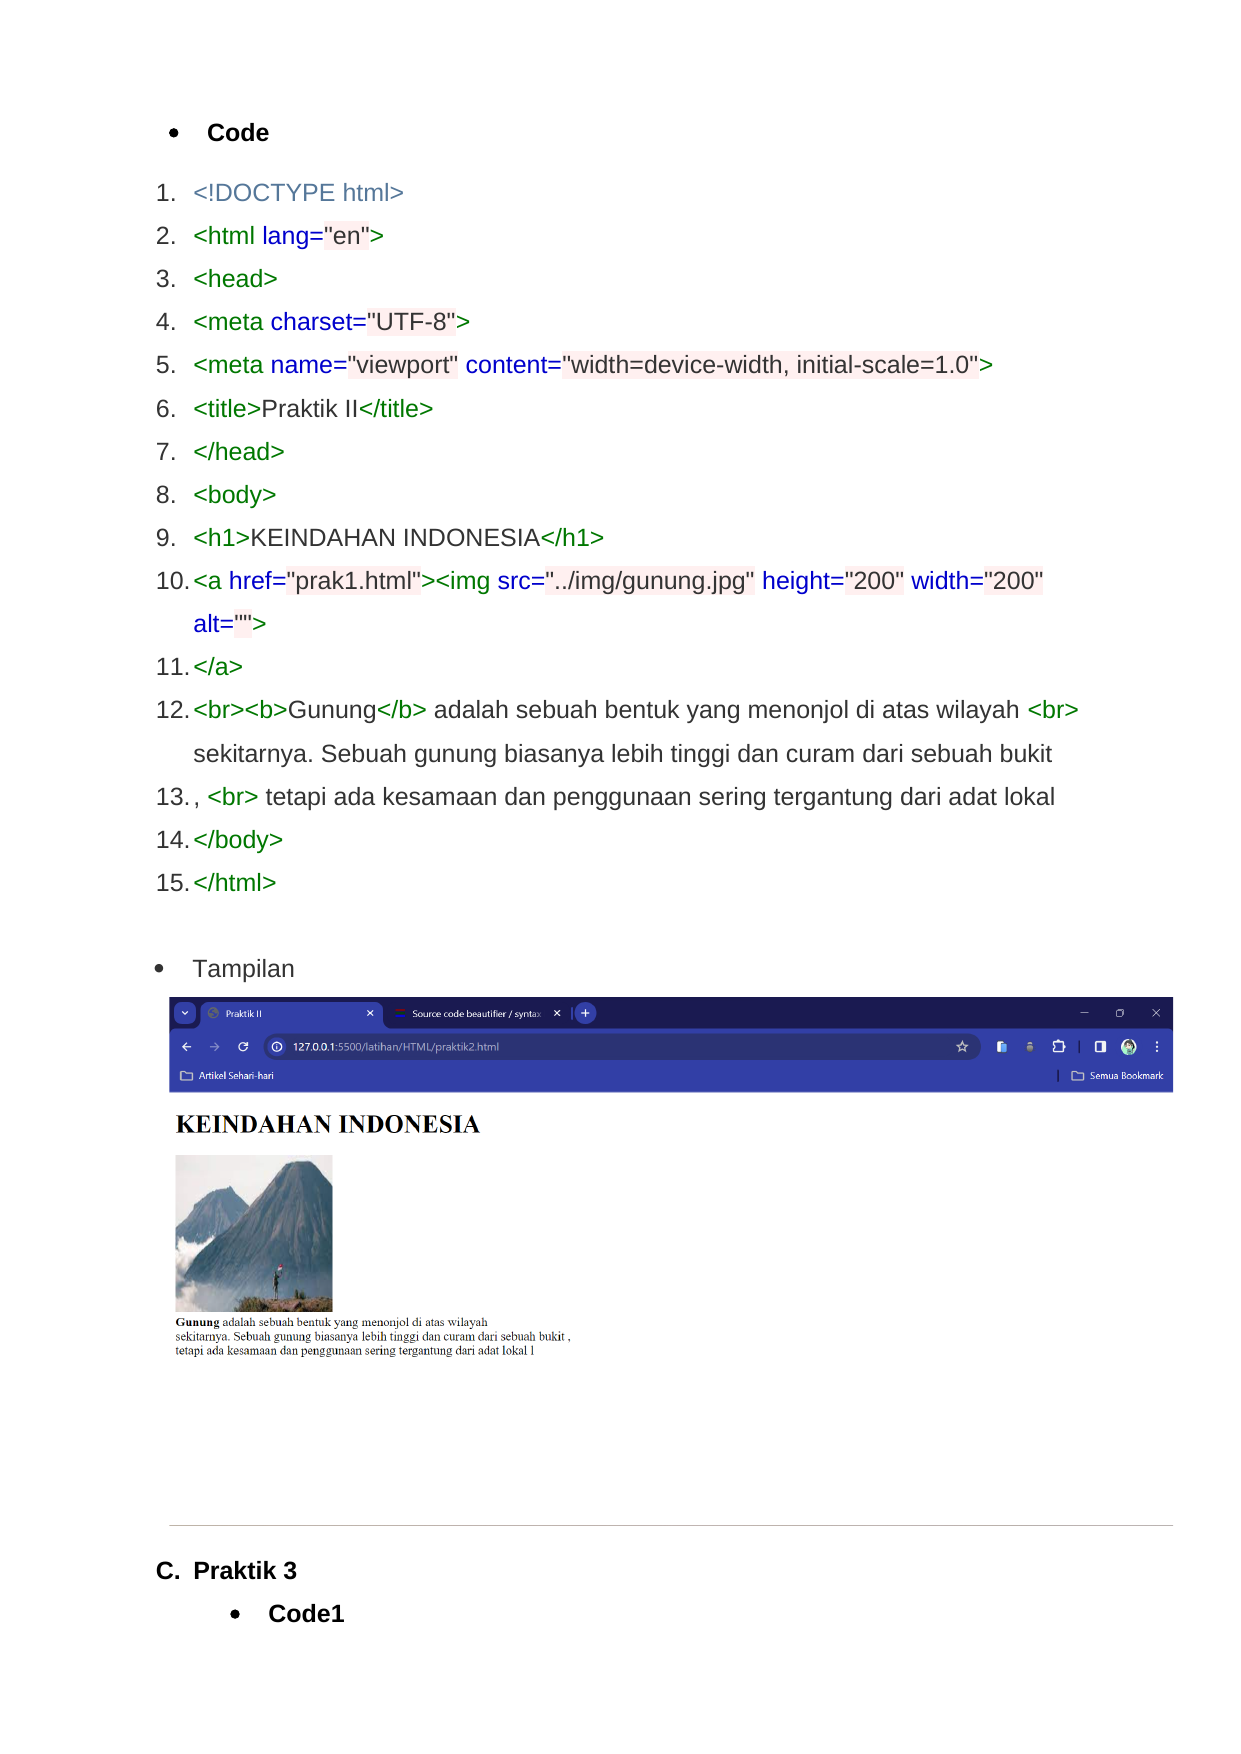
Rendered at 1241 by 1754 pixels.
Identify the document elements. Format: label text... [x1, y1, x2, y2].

list </html> [156, 868, 1122, 897]
list Tampilan [154, 954, 1122, 983]
list <title>Praktik II</title> [156, 394, 1122, 422]
list <!DOCTYPE html> [156, 178, 1122, 207]
list <html lang="en"> [369, 221, 1122, 250]
list </body> [156, 825, 1122, 854]
list <br><b>Gunung</b> adalah sebuah bentuk yang menonjol di atas wilayah <br> sekitarnya. Sebuah gunung biasanya lebih tinggi dan curam dari sebuah bukit [156, 696, 1122, 767]
list <h1>KEINDAHAN INDONESIA</h1> [156, 523, 1122, 552]
picture [169, 997, 1174, 1526]
list <body> [156, 480, 1122, 509]
list <meta charset="UTF-8"> [156, 307, 1122, 336]
list <html lang="en"> [156, 221, 324, 250]
list <a href="prak1.html"><img src="../img/gunung.jpg" height="200" width="200" alt=""> [156, 566, 1122, 638]
list </head> [156, 437, 1122, 466]
list Praktik 3 [156, 1556, 1122, 1585]
list <meta name="viewport" content="width=device-width, initial-scale=1.0"> [156, 351, 348, 379]
list <head> [156, 264, 1122, 293]
list Code1 [231, 1599, 1122, 1628]
list , <br> tetapi ada kesamaan dan penggunaan sering tergantung dari adat lokal [156, 782, 1122, 811]
list Code [169, 118, 1122, 147]
list </a> [156, 652, 1122, 681]
